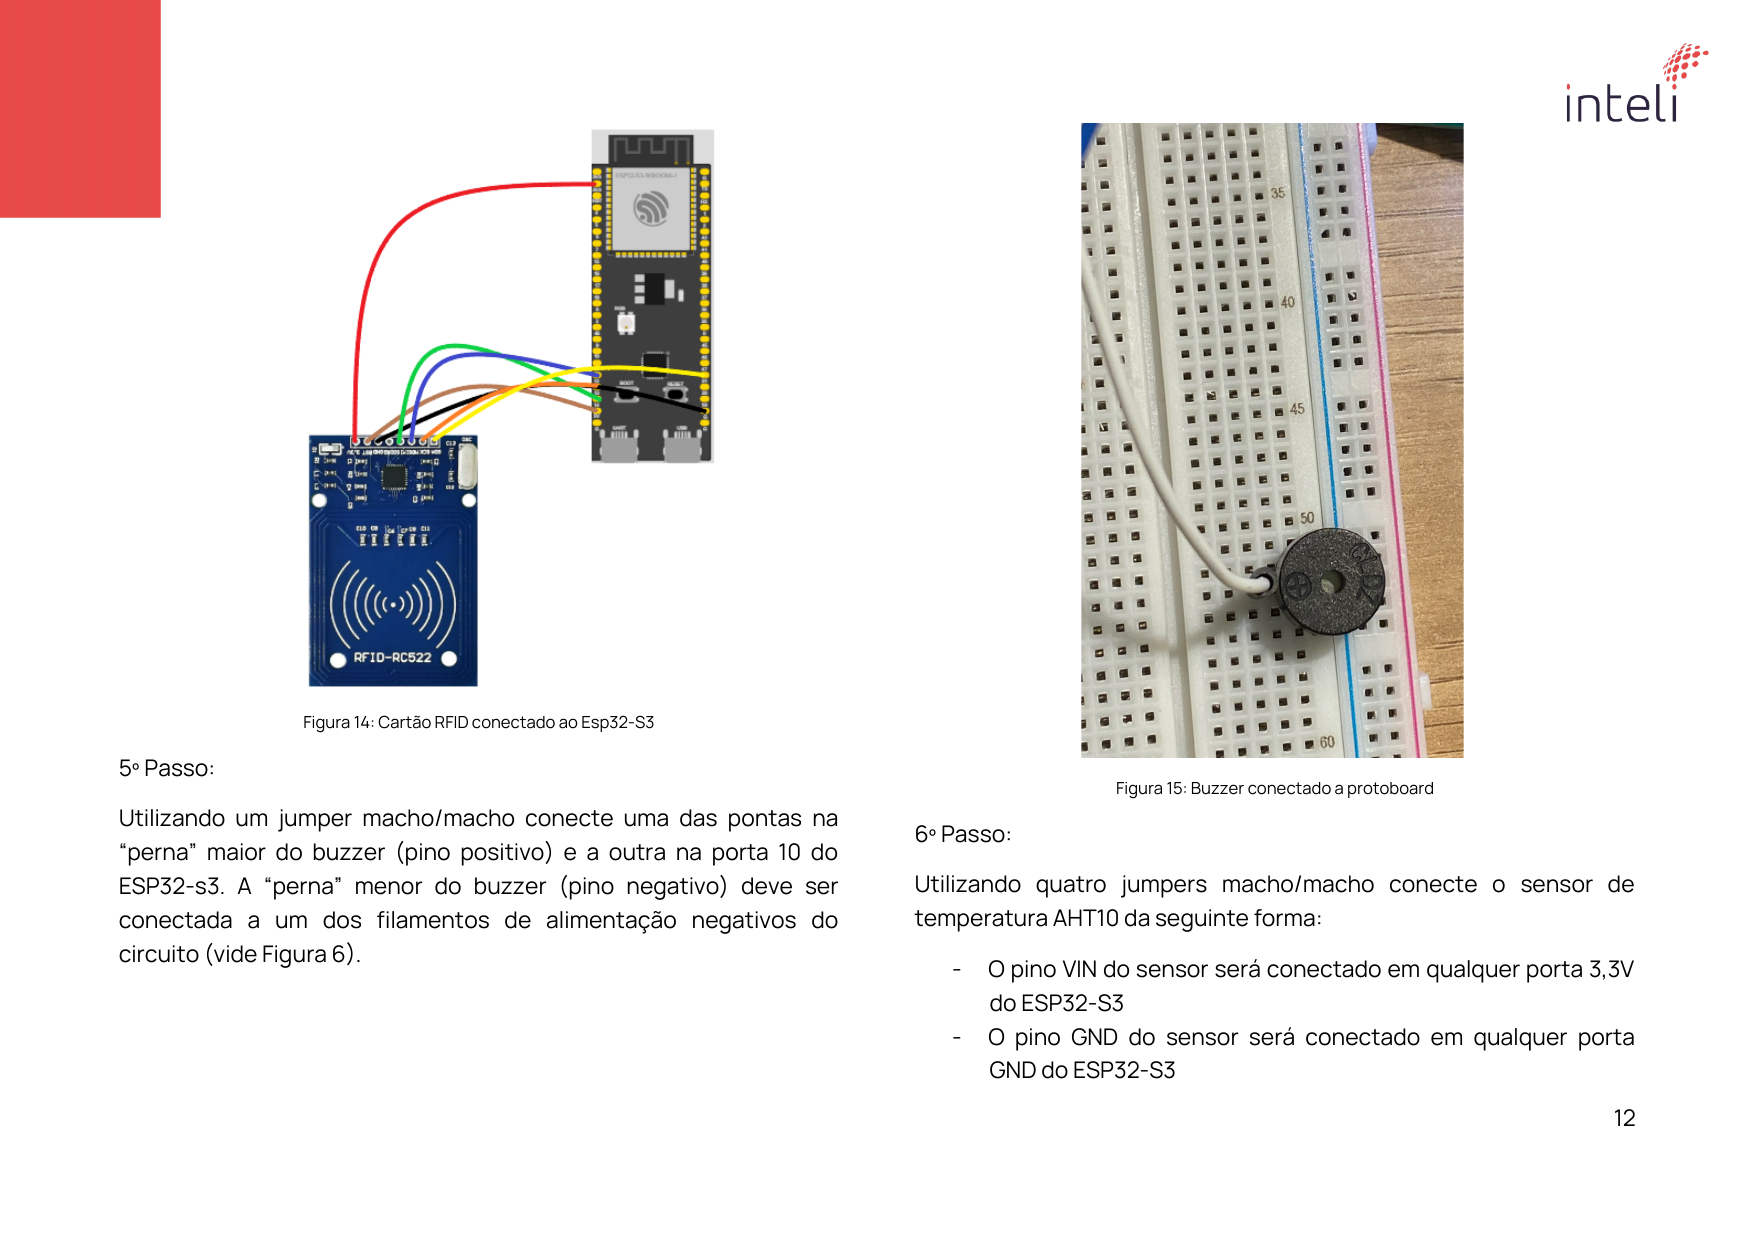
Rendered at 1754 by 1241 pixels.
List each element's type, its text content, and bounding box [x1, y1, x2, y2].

text Utilizando quatro jumpers macho/macho conecte o sensor de temperatura AHT10 da seguinte forma: [914, 868, 1636, 933]
picture [302, 123, 723, 692]
list O pino GND do sensor será conectado em qualquer porta GND do ESP32-S3 [952, 1020, 1636, 1086]
text 5º Passo: [118, 752, 839, 783]
picture [1566, 43, 1709, 122]
text Figura 15: Buzzer conectado a protoboard [914, 777, 1636, 799]
picture [1081, 123, 1464, 758]
text 6º Passo: [914, 818, 1636, 849]
text Utilizando um jumper macho/macho conecte uma das pontas na “perna” maior do buzzer (pino positivo) e a outra na porta 10 do ESP32-s3. A “perna” menor do buzzer (pino negativo) deve ser conectada a um dos filamentos de alimentação negativos do circuito (vide Figura 6). [118, 802, 839, 969]
text Figura 14: Cartão RFID conectado ao Esp32-S3 [118, 710, 839, 733]
list O pino VIN do sensor será conectado em qualquer porta 3,3V do ESP32-S3 [952, 953, 1636, 1018]
picture [0, 0, 161, 218]
